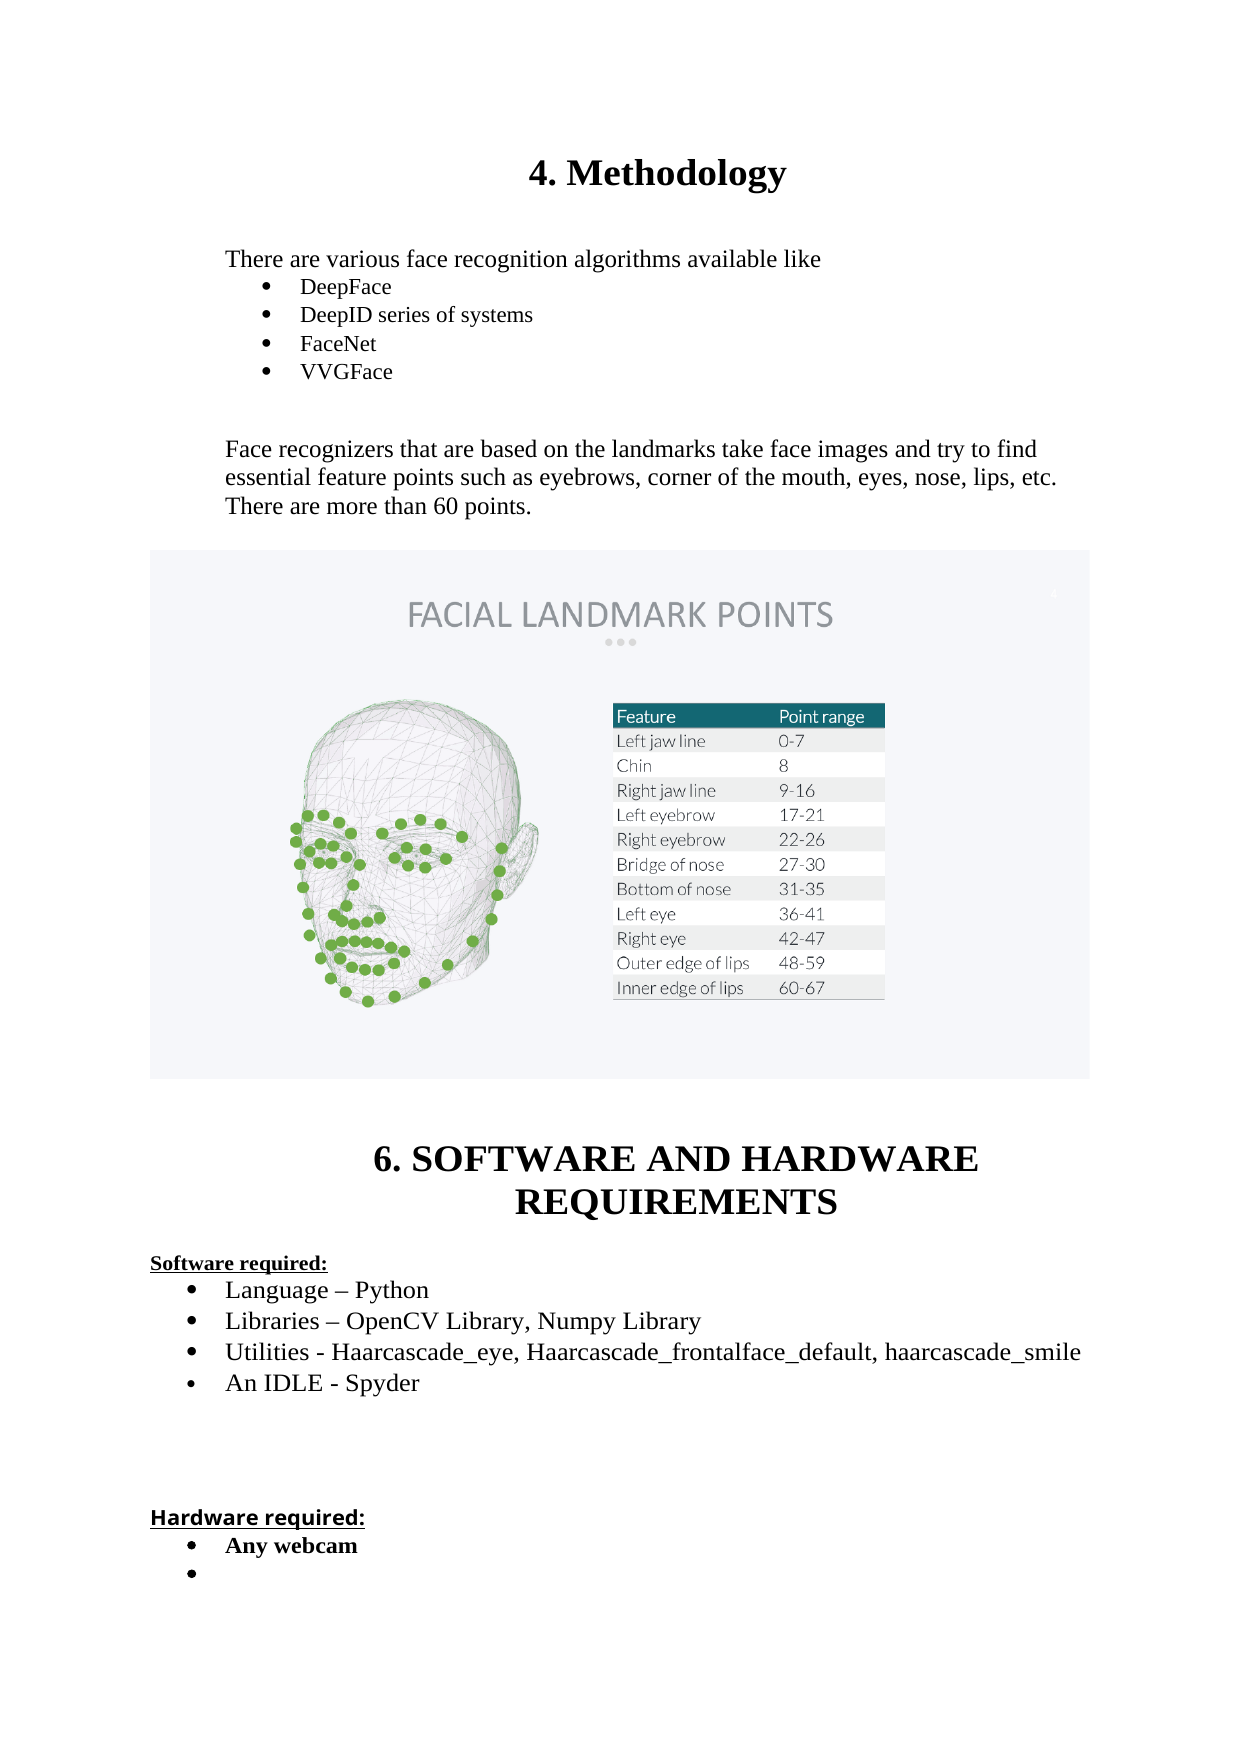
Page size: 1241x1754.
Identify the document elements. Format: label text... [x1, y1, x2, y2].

list Utilities - Haarcascade_eye, Haarcascade_frontalface_default, haarcascade_smile [187, 1337, 1090, 1366]
list Libraries – OpenCV Library, Numpy Library [187, 1306, 1090, 1335]
list FaceNet [262, 330, 1090, 356]
text Face recognizers that are based on the landmarks take face images and try to find essential feature points such as eyebrows, corner of the mouth, eyes, nose, lips, etc. [225, 434, 1090, 491]
list Methodology [225, 150, 1090, 193]
text 6. SOFTWARE AND HARDWARE REQUIREMENTS [262, 1136, 1090, 1222]
text There are more than 60 points. [225, 491, 1090, 520]
list Any webcam [187, 1532, 1090, 1558]
list Language – Python [187, 1275, 1090, 1304]
picture [150, 550, 1090, 1079]
list An IDLE - Spyder [187, 1368, 1090, 1397]
text There are various face recognition algorithms available like [150, 244, 1090, 273]
text Software required: [150, 1251, 1090, 1275]
list DeepFace [262, 273, 1090, 299]
text Hardware required: [150, 1503, 1090, 1532]
list VVGFace [262, 358, 1090, 415]
list DeepID series of systems [262, 301, 1090, 328]
